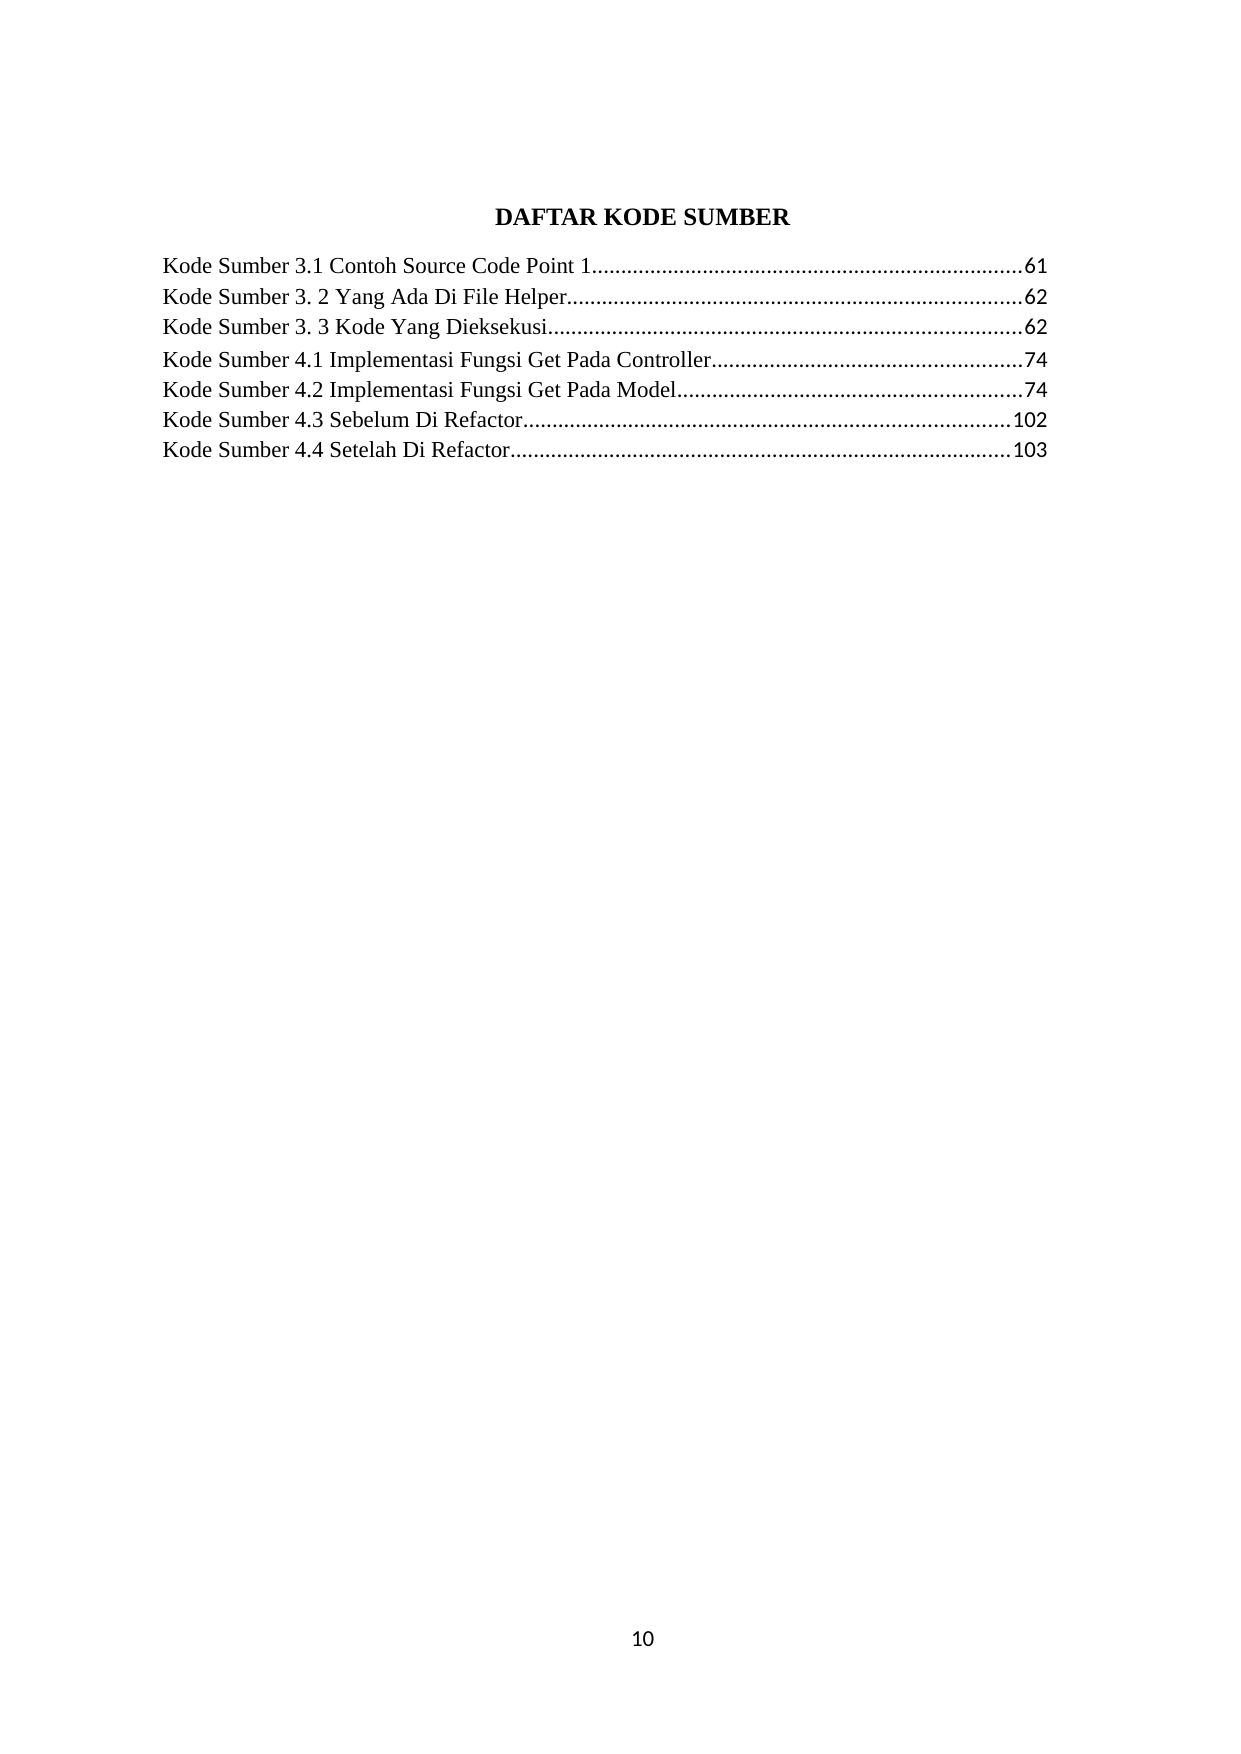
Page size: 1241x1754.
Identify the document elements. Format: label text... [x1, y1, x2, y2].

text Kode Sumber 4.2 Implementasi Fungsi Get Pada Model 74 [162, 375, 1122, 403]
text Kode Sumber 3. 2 Yang Ada Di File Helper 62 [162, 282, 1122, 310]
subtitle DAFTAR KODE SUMBER [162, 202, 1122, 231]
text Kode Sumber 4.3 Sebelum Di Refactor 102 [162, 405, 1122, 433]
text Kode Sumber 4.1 Implementasi Fungsi Get Pada Controller 74 [162, 345, 1122, 373]
text Kode Sumber 3. 3 Kode Yang Dieksekusi 62 [162, 312, 1122, 340]
text Kode Sumber 3.1 Contoh Source Code Point 1 61 [162, 252, 1122, 279]
text Kode Sumber 4.4 Setelah Di Refactor 103 [162, 435, 1122, 463]
